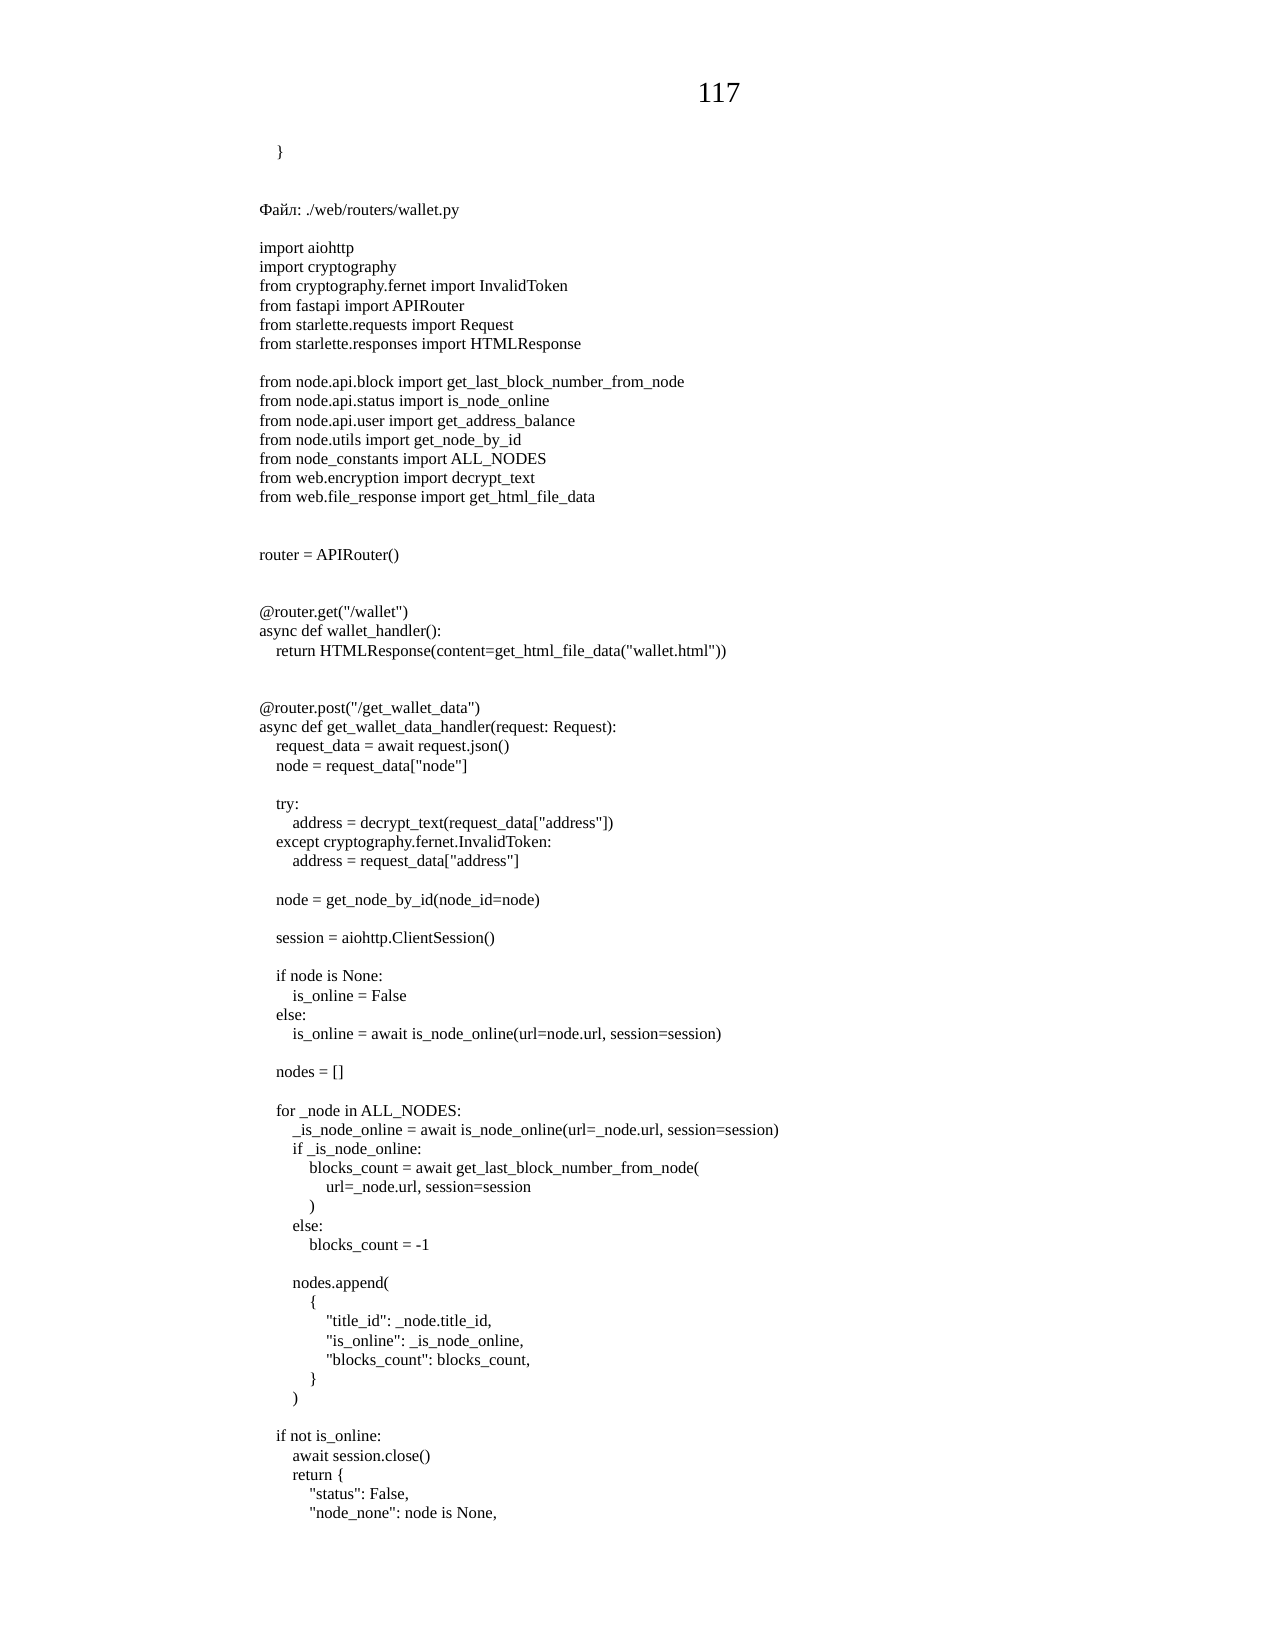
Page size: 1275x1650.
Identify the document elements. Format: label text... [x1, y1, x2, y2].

list from node.api.user import get_address_balance [259, 410, 1216, 429]
list } [259, 1369, 1216, 1388]
list } [259, 142, 1216, 161]
list @router.get("/wallet") [259, 602, 1216, 621]
list try: [259, 794, 1216, 813]
list from node_constants import ALL_NODES [259, 449, 1216, 468]
list address = request_data["address"] [259, 851, 1216, 870]
list from starlette.responses import HTMLResponse [259, 334, 1216, 353]
list return HTMLResponse(content=get_html_file_data("wallet.html")) [259, 640, 1216, 659]
list is_online = False [259, 985, 1216, 1004]
list else: [259, 1215, 1216, 1234]
list import cryptography [259, 257, 1216, 276]
list if node is None: [259, 966, 1216, 985]
list "blocks_count": blocks_count, [259, 1349, 1216, 1369]
list async def get_wallet_data_handler(request: Request): [259, 717, 1216, 736]
list router = APIRouter() [259, 544, 1216, 564]
list _is_node_online = await is_node_online(url=_node.url, session=session) [259, 1119, 1216, 1139]
list from node.api.status import is_node_online [259, 391, 1216, 410]
list session = aiohttp.ClientSession() [259, 928, 1216, 947]
list request_data = await request.json() [259, 736, 1216, 755]
list from web.file_response import get_html_file_data [259, 487, 1216, 506]
list "node_none": node is None, [259, 1503, 1216, 1522]
list from starlette.requests import Request [259, 314, 1216, 334]
list Файл: ./web/routers/wallet.py [259, 199, 1216, 219]
list { [259, 1292, 1216, 1311]
list url=_node.url, session=session [259, 1177, 1216, 1196]
list @router.post("/get_wallet_data") [259, 698, 1216, 717]
list is_online = await is_node_online(url=node.url, session=session) [259, 1024, 1216, 1043]
list async def wallet_handler(): [259, 621, 1216, 640]
list from node.api.block import get_last_block_number_from_node [259, 372, 1216, 391]
list ) [259, 1196, 1216, 1215]
list node = get_node_by_id(node_id=node) [259, 889, 1216, 909]
list address = decrypt_text(request_data["address"]) [259, 813, 1216, 832]
list await session.close() [259, 1445, 1216, 1464]
list from node.utils import get_node_by_id [259, 429, 1216, 449]
list if _is_node_online: [259, 1139, 1216, 1158]
list blocks_count = await get_last_block_number_from_node( [259, 1158, 1216, 1177]
list node = request_data["node"] [259, 755, 1216, 774]
list from fastapi import APIRouter [259, 295, 1216, 314]
list "title_id": _node.title_id, [259, 1311, 1216, 1330]
list except cryptography.fernet.InvalidToken: [259, 832, 1216, 851]
list if not is_online: [259, 1426, 1216, 1445]
list "is_online": _is_node_online, [259, 1330, 1216, 1349]
list import aiohttp [259, 238, 1216, 257]
list nodes.append( [259, 1273, 1216, 1292]
list from web.encryption import decrypt_text [259, 468, 1216, 487]
list from cryptography.fernet import InvalidToken [259, 276, 1216, 295]
list for _node in ALL_NODES: [259, 1100, 1216, 1119]
list blocks_count = -1 [259, 1234, 1216, 1254]
list "status": False, [259, 1484, 1216, 1503]
list ) [259, 1388, 1216, 1407]
list return { [259, 1464, 1216, 1484]
list nodes = [] [259, 1062, 1216, 1081]
list else: [259, 1004, 1216, 1024]
